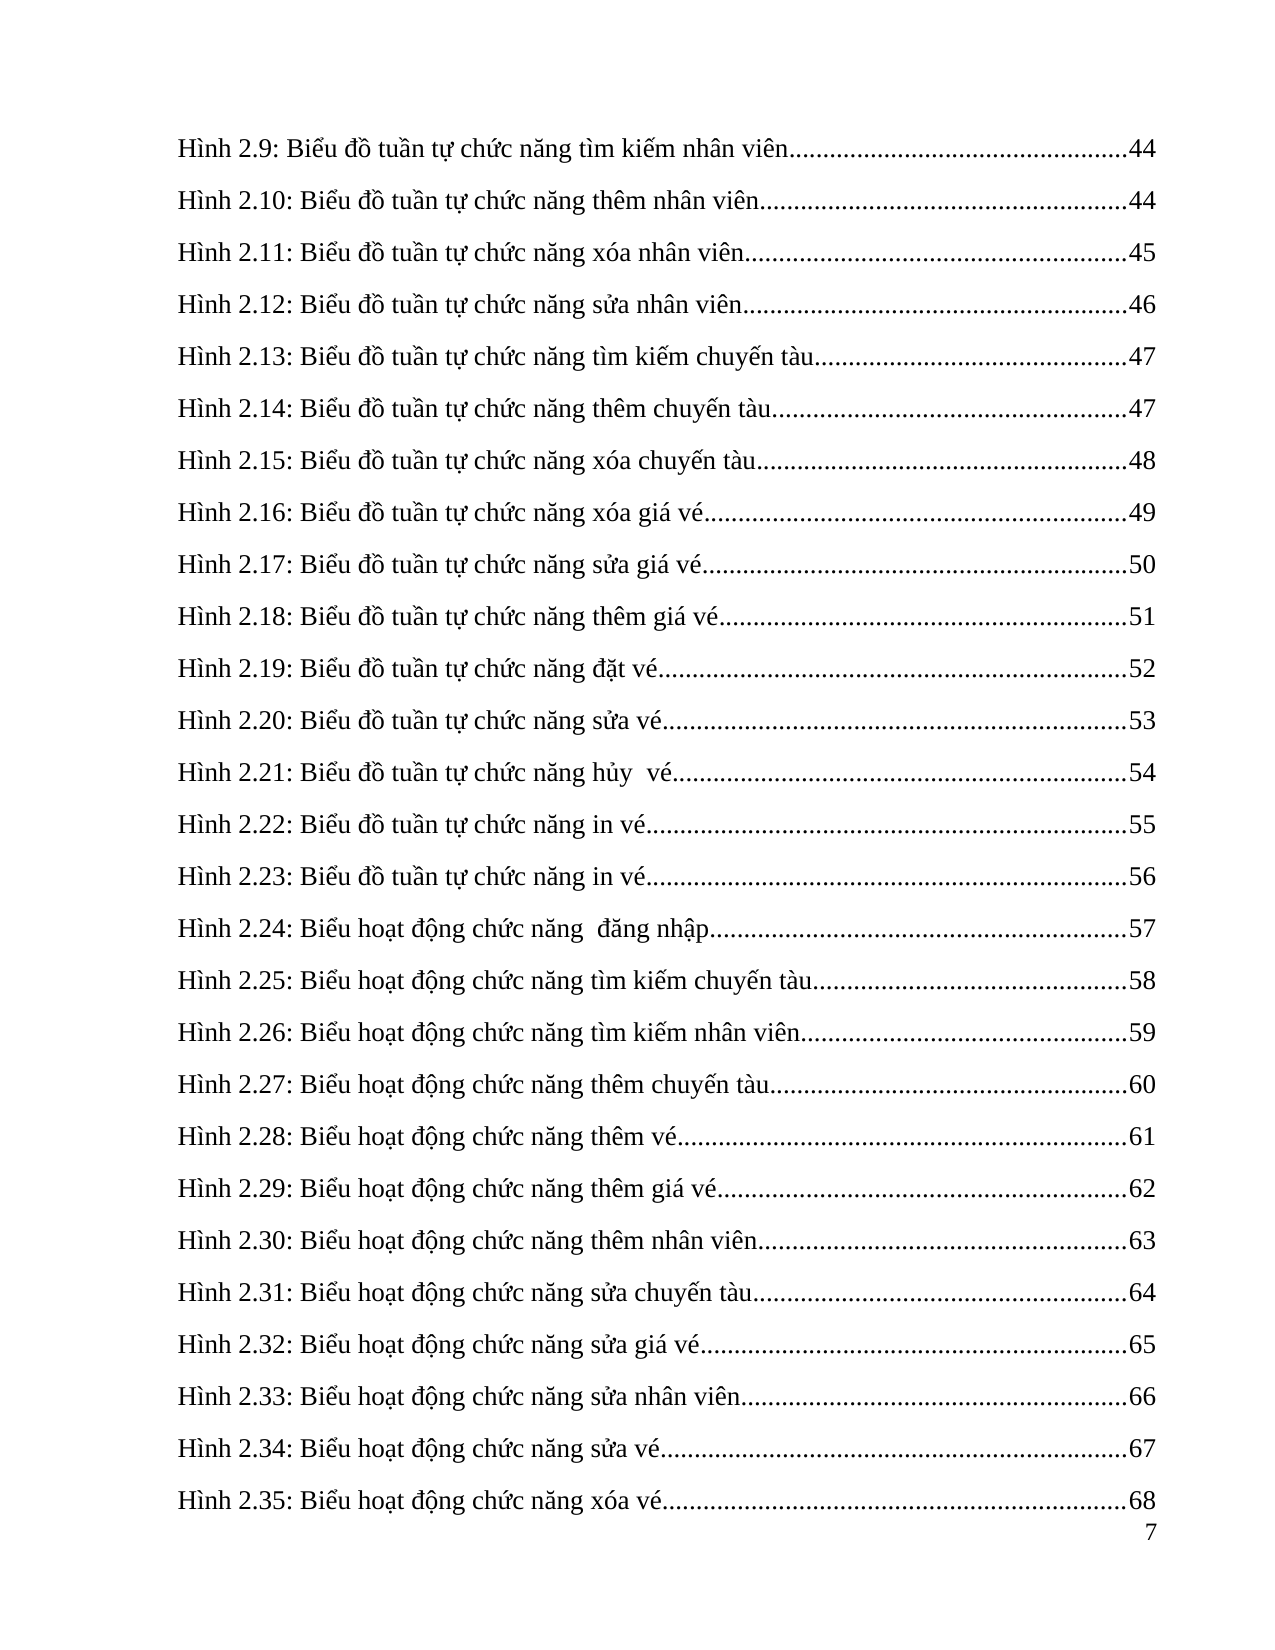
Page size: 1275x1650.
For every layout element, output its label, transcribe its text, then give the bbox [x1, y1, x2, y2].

text Hình 2.27: Biểu hoạt động chức năng thêm chuyến tàu 60 [177, 1068, 1157, 1099]
text Hình 2.34: Biểu hoạt động chức năng sửa vé 67 [177, 1432, 1157, 1463]
text Hình 2.22: Biểu đồ tuần tự chức năng in vé 55 [177, 808, 1157, 839]
text Hình 2.18: Biểu đồ tuần tự chức năng thêm giá vé 51 [177, 600, 1157, 631]
text Hình 2.9: Biểu đồ tuần tự chức năng tìm kiếm nhân viên 44 [177, 132, 1157, 164]
text Hình 2.25: Biểu hoạt động chức năng tìm kiếm chuyến tàu 58 [177, 964, 1157, 995]
text Hình 2.32: Biểu hoạt động chức năng sửa giá vé 65 [177, 1328, 1157, 1359]
text Hình 2.30: Biểu hoạt động chức năng thêm nhân viên 63 [177, 1224, 1157, 1255]
text Hình 2.26: Biểu hoạt động chức năng tìm kiếm nhân viên 59 [177, 1016, 1157, 1047]
text Hình 2.35: Biểu hoạt động chức năng xóa vé 68 [177, 1484, 1157, 1515]
text Hình 2.11: Biểu đồ tuần tự chức năng xóa nhân viên 45 [177, 236, 1157, 268]
text Hình 2.15: Biểu đồ tuần tự chức năng xóa chuyến tàu 48 [177, 444, 1157, 476]
text Hình 2.23: Biểu đồ tuần tự chức năng in vé 56 [177, 860, 1157, 891]
text Hình 2.29: Biểu hoạt động chức năng thêm giá vé 62 [177, 1172, 1157, 1203]
text Hình 2.24: Biểu hoạt động chức năng đăng nhập 57 [177, 912, 1157, 943]
text Hình 2.17: Biểu đồ tuần tự chức năng sửa giá vé 50 [177, 548, 1157, 579]
text Hình 2.12: Biểu đồ tuần tự chức năng sửa nhân viên 46 [177, 288, 1157, 319]
text Hình 2.19: Biểu đồ tuần tự chức năng đặt vé 52 [177, 652, 1157, 683]
text Hình 2.28: Biểu hoạt động chức năng thêm vé 61 [177, 1120, 1157, 1151]
text Hình 2.13: Biểu đồ tuần tự chức năng tìm kiếm chuyến tàu 47 [177, 340, 1157, 372]
text Hình 2.10: Biểu đồ tuần tự chức năng thêm nhân viên 44 [177, 184, 1157, 216]
text Hình 2.33: Biểu hoạt động chức năng sửa nhân viên 66 [177, 1380, 1157, 1411]
text Hình 2.21: Biểu đồ tuần tự chức năng hủy vé 54 [177, 756, 1157, 787]
text Hình 2.31: Biểu hoạt động chức năng sửa chuyến tàu 64 [177, 1276, 1157, 1307]
text Hình 2.16: Biểu đồ tuần tự chức năng xóa giá vé 49 [177, 496, 1157, 527]
text Hình 2.20: Biểu đồ tuần tự chức năng sửa vé 53 [177, 704, 1157, 735]
text Hình 2.14: Biểu đồ tuần tự chức năng thêm chuyến tàu 47 [177, 392, 1157, 423]
